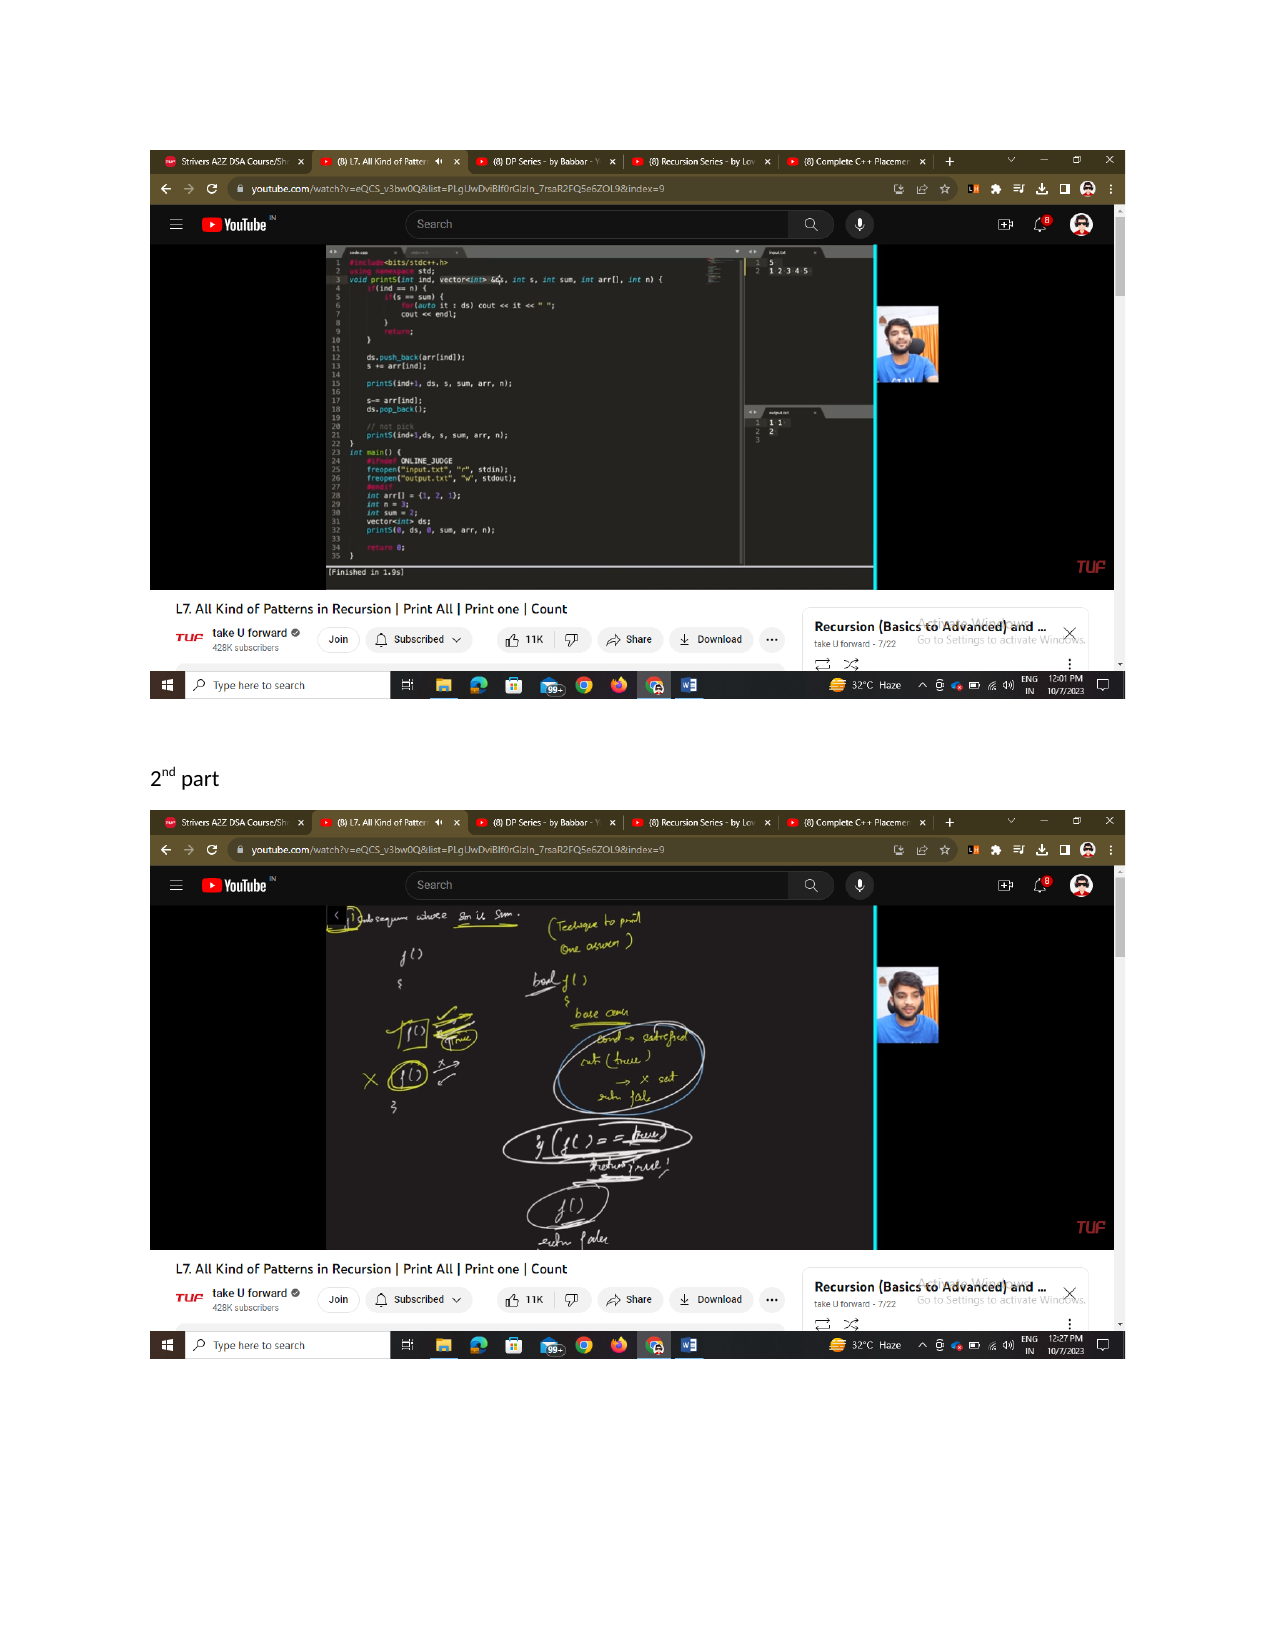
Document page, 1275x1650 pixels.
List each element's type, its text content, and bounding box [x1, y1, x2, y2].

picture [150, 150, 1125, 699]
picture [150, 810, 1125, 1359]
text 2nd part [150, 764, 1125, 792]
